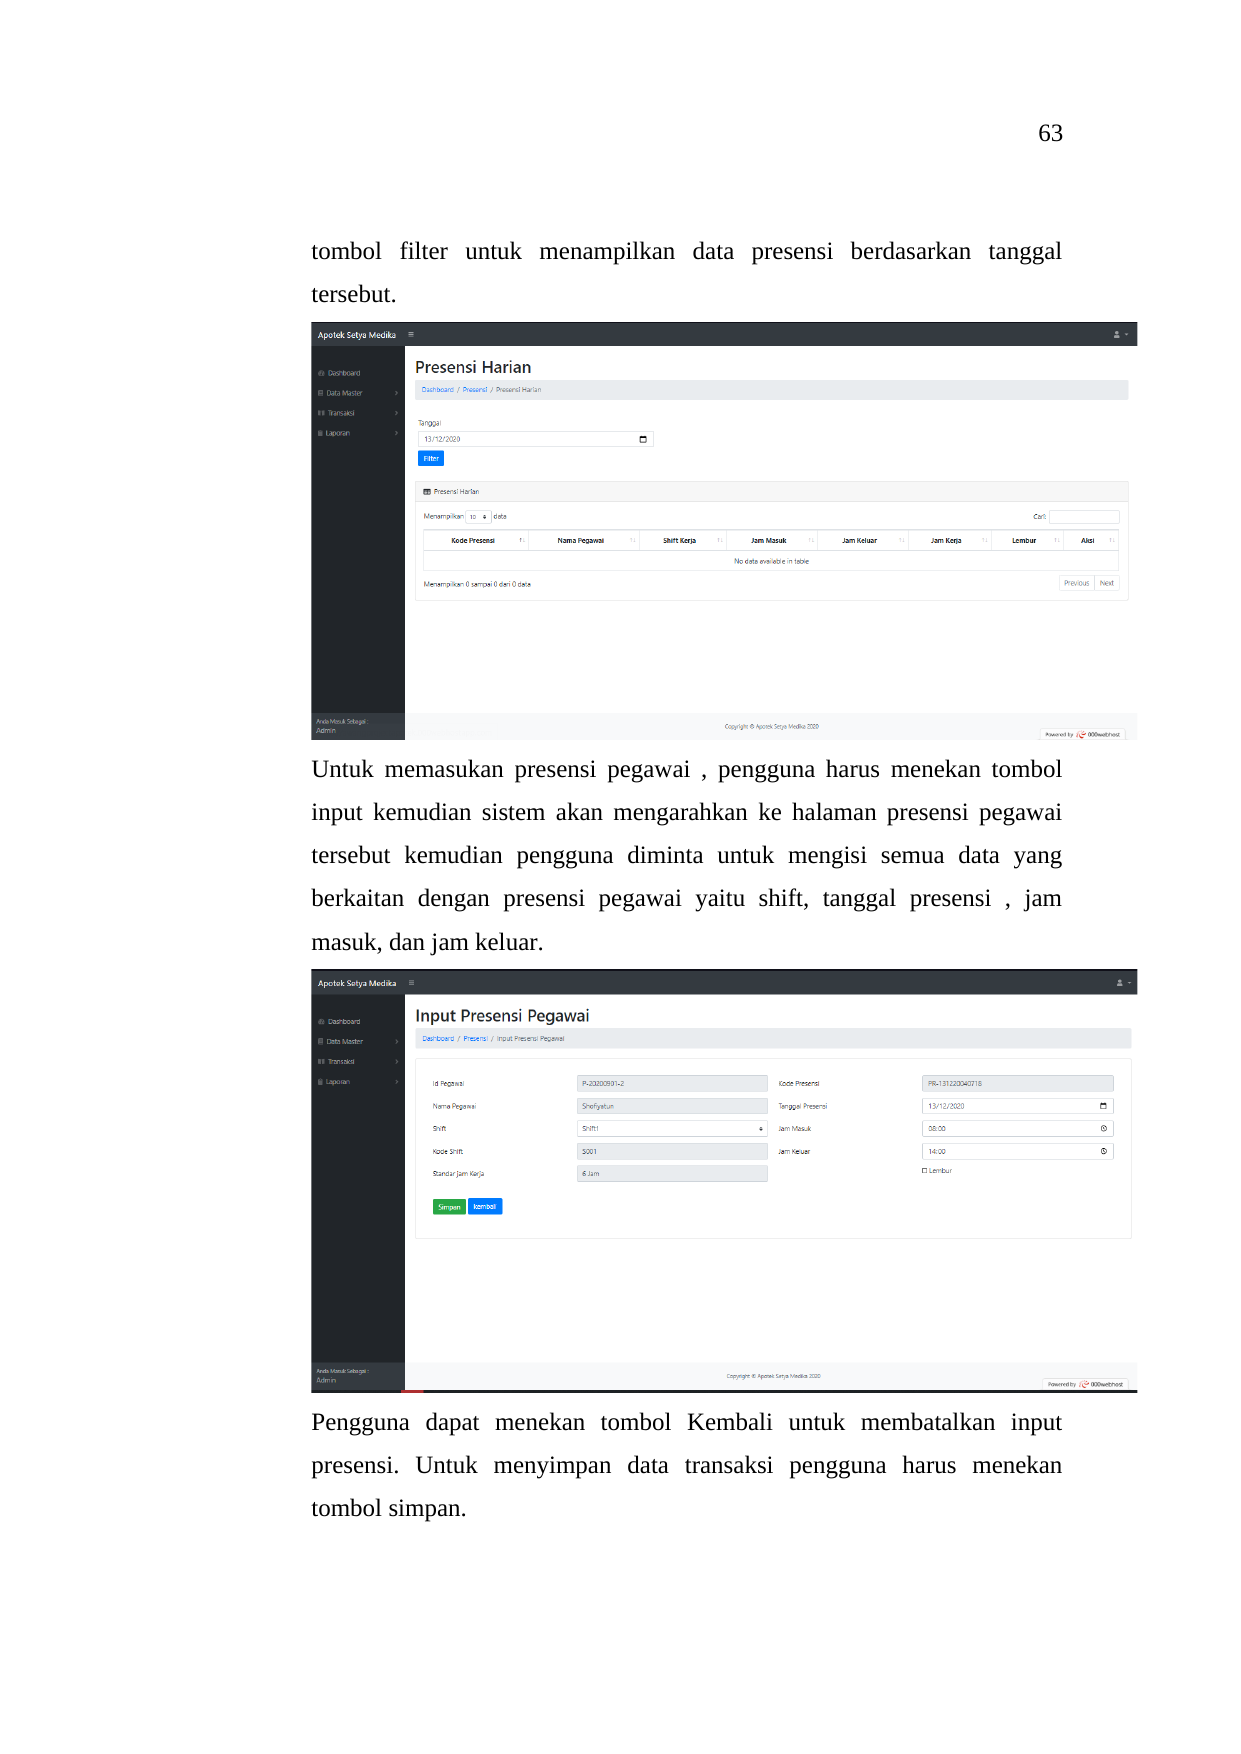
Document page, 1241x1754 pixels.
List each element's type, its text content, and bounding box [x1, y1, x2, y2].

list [311, 236, 1063, 308]
list Untuk memasukan presensi pegawai , pengguna harus menekan tombol input kemudian sistem akan mengarahkan ke halaman presensi pegawai tersebut kemudian pengguna diminta untuk mengisi semua data yang berkaitan dengan presensi pegawai yaitu shift, tanggal presensi , jam masuk, dan jam keluar. [311, 754, 1063, 955]
list Pengguna dapat menekan tombol Kembali untuk membatalkan input presensi. Untuk menyimpan data transaksi pengguna harus menekan tombol simpan. [311, 1407, 1063, 1522]
picture [311, 969, 1138, 1393]
picture [311, 322, 1138, 740]
